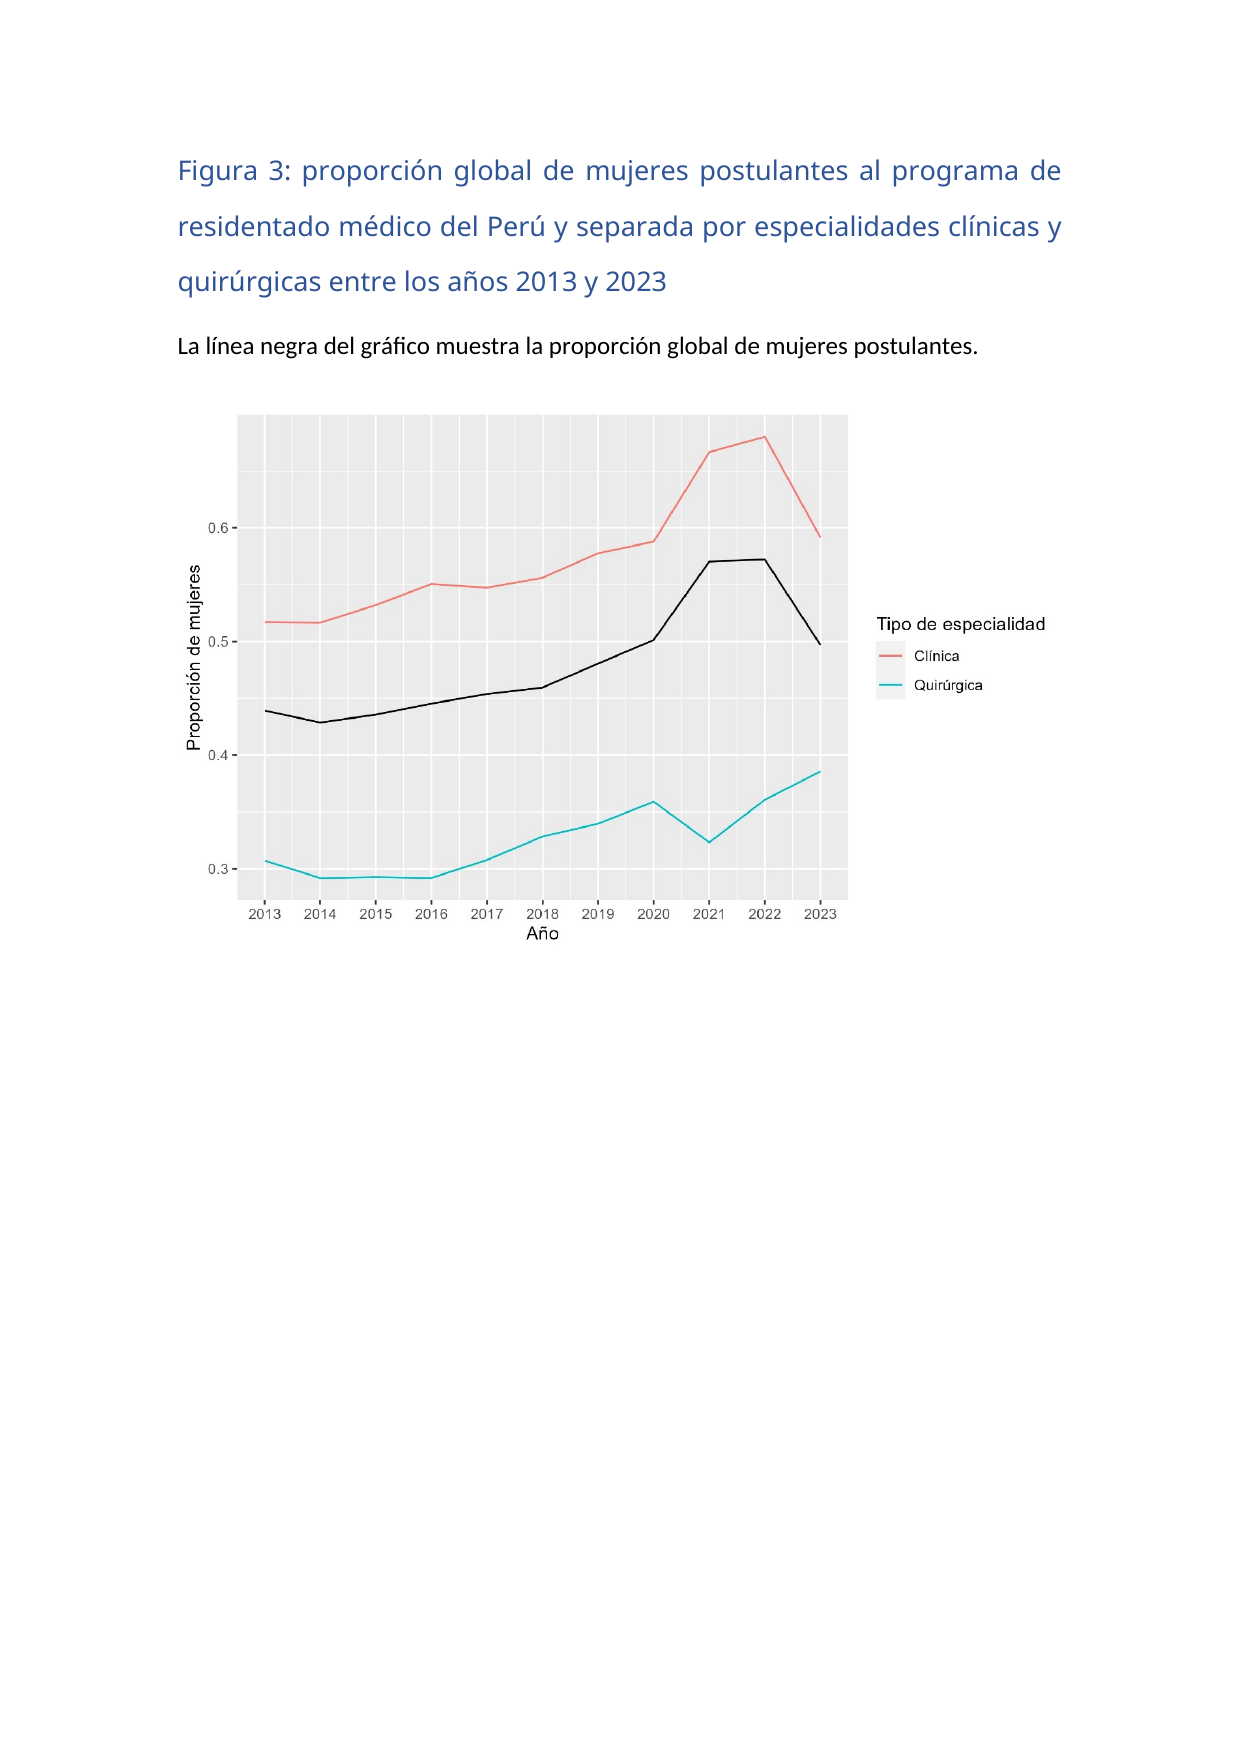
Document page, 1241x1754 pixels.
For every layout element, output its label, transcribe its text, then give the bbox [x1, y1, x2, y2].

picture [177, 405, 1063, 952]
subtitle Figura 3: proporción global de mujeres postulantes al programa de residentado médico del Perú y separada por especialidades clínicas y quirúrgicas entre los años 2013 y 2023 [177, 152, 1063, 299]
text La línea negra del gráfico muestra la proporción global de mujeres postulantes. [177, 330, 1063, 361]
